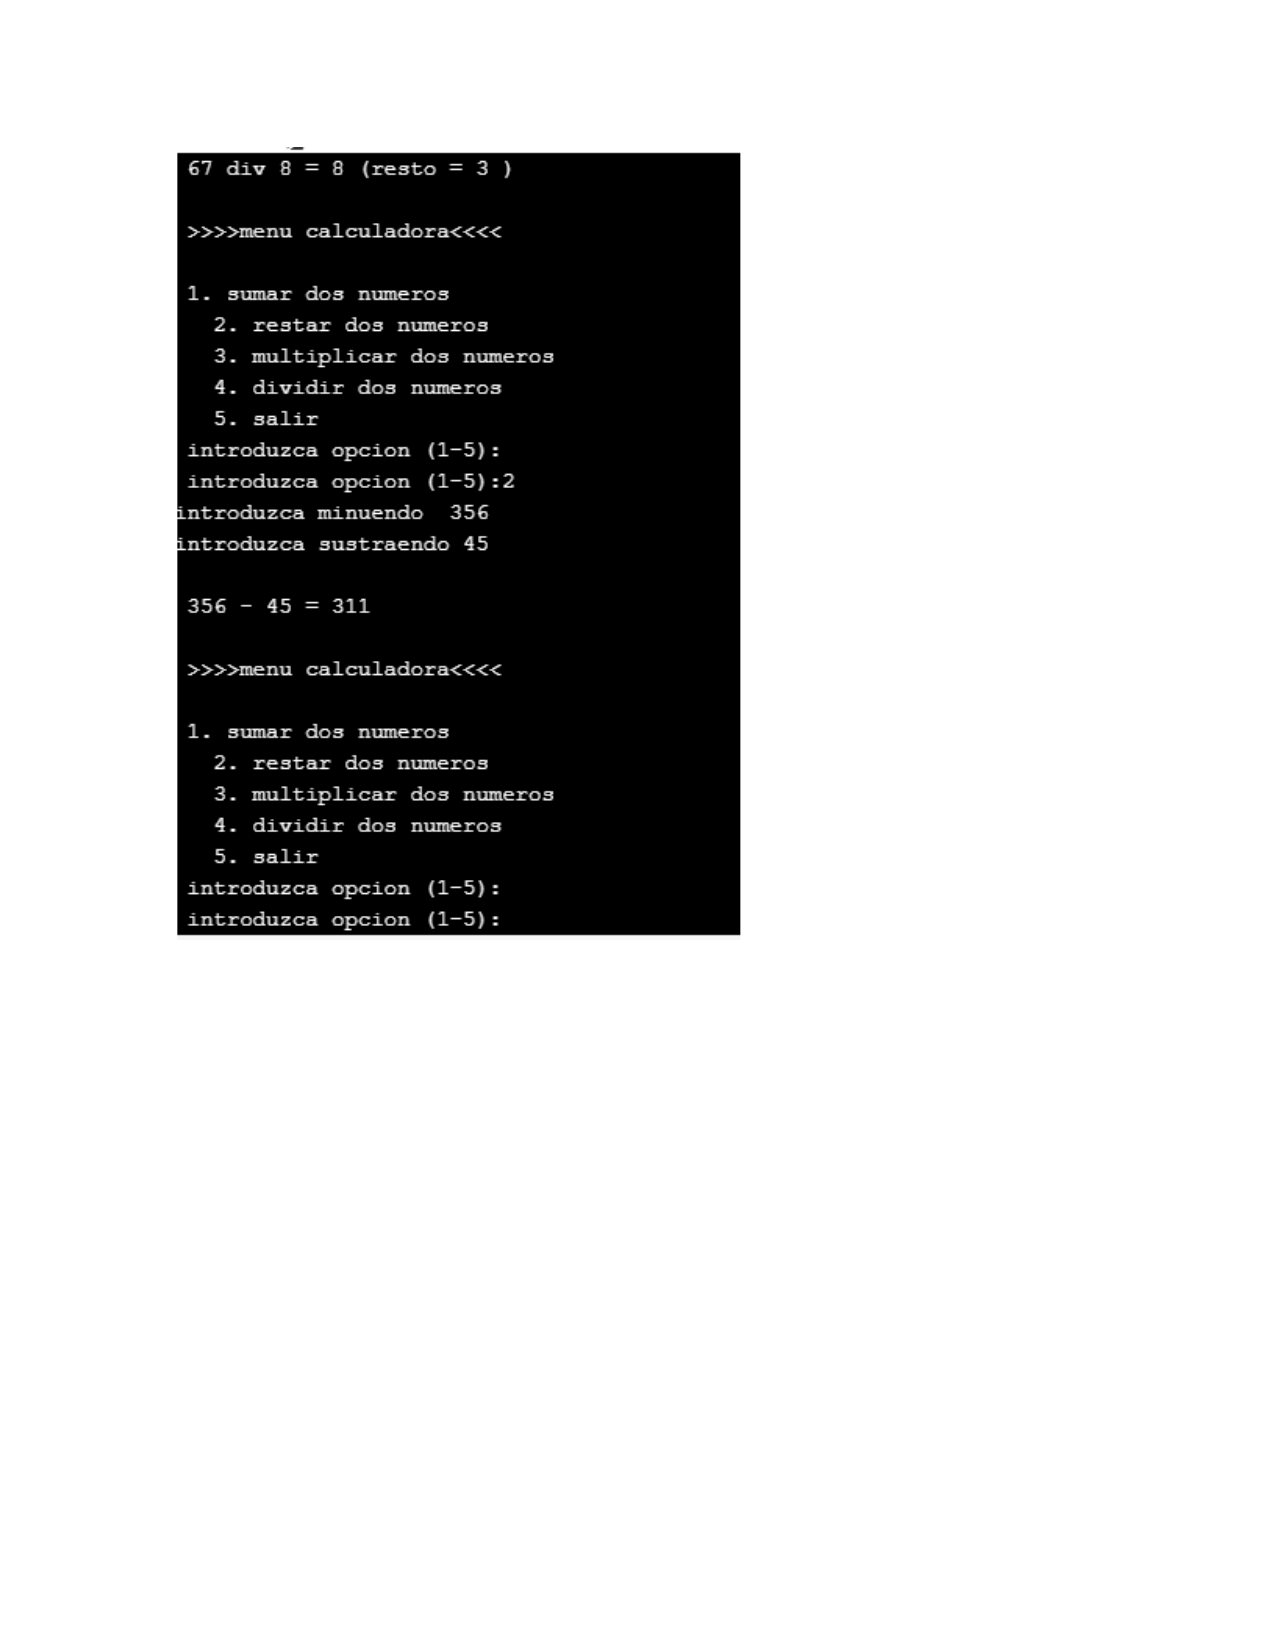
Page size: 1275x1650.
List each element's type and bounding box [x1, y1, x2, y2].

picture [177, 147, 741, 940]
